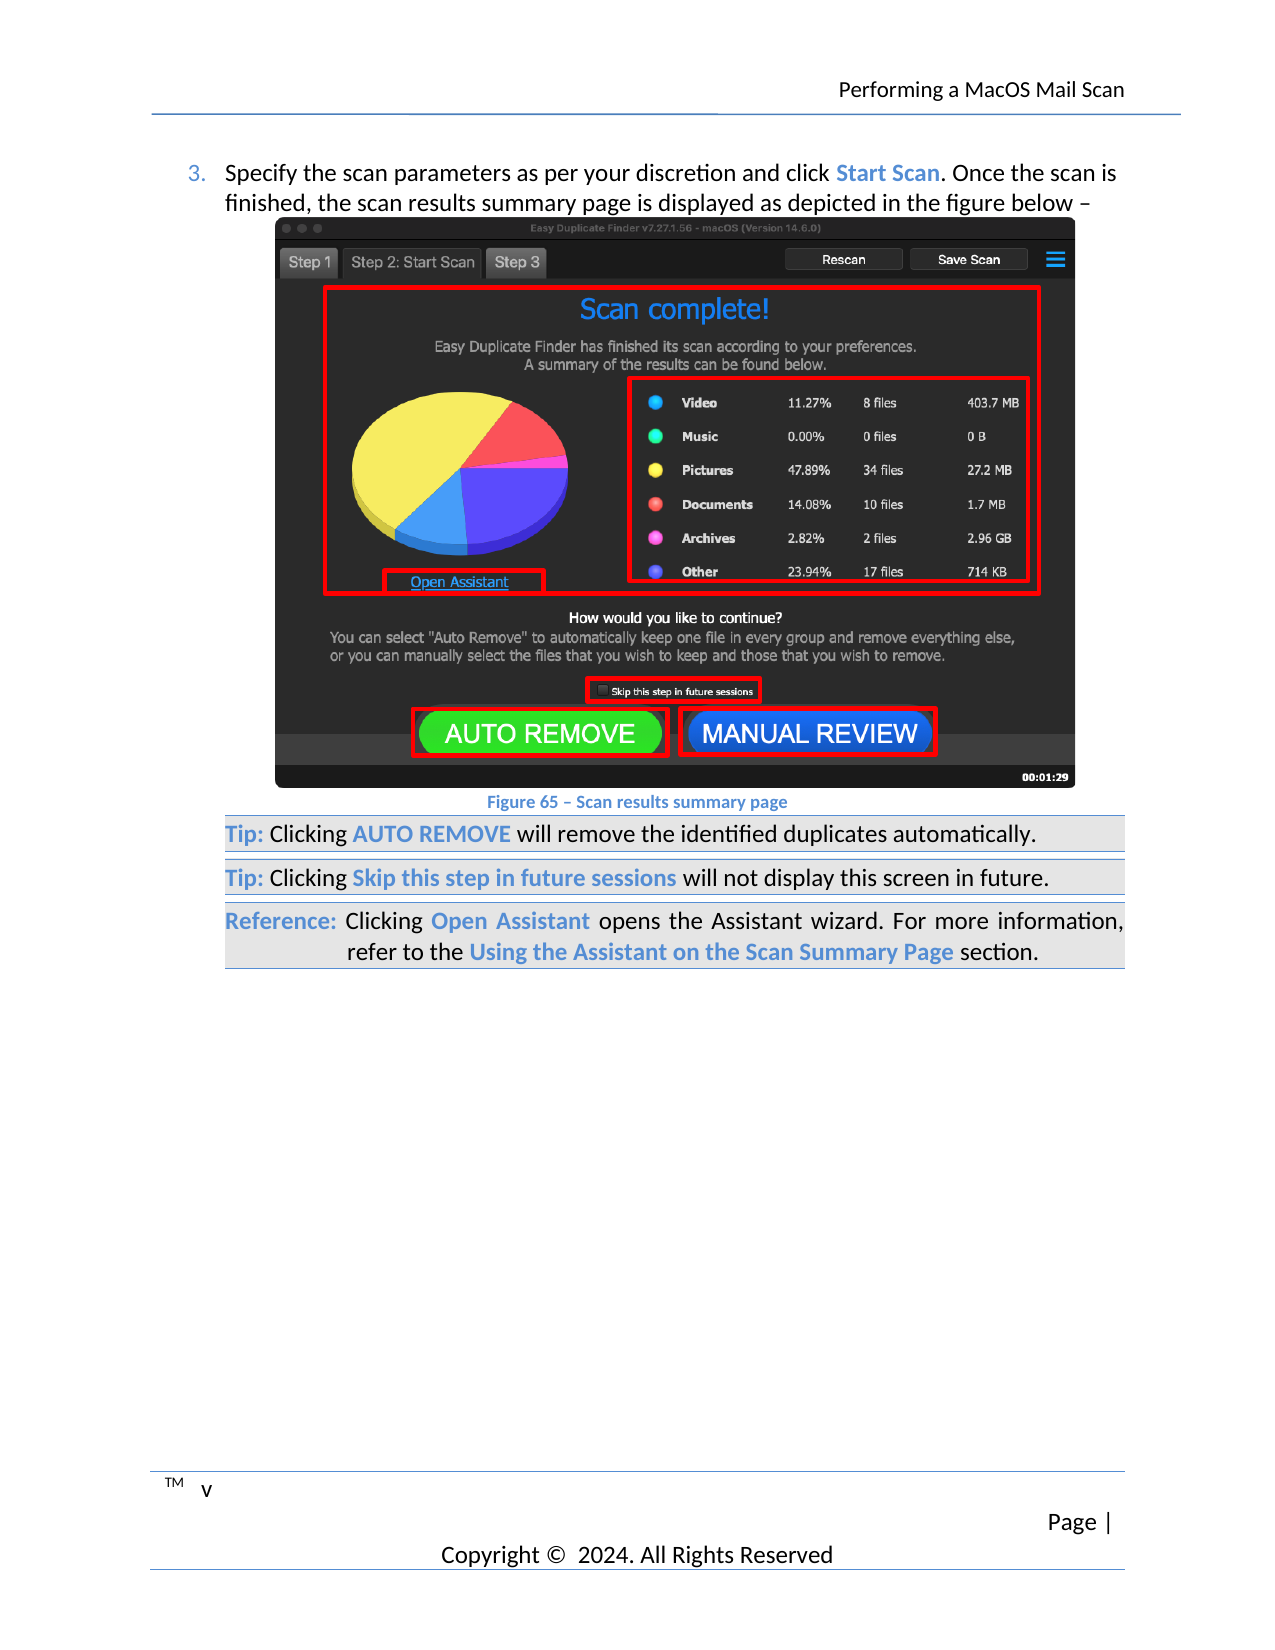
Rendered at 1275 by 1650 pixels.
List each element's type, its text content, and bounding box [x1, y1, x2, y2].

list Specify the scan parameters as per your discretion and click Start Scan. Once the scan is finished, the scan results summary page is displayed as depicted in the figure below – [187, 157, 1125, 218]
text Tip: Clicking AUTO REMOVE will remove the identified duplicates automatically. [225, 816, 1125, 851]
text Tip: Clicking Skip this step in future sessions will not display this screen in future. [225, 860, 1125, 894]
text Reference: Clicking Open Assistant opens the Assistant wizard. For more information, refer to the Using the Assistant on the Scan Summary Page section. [225, 903, 1125, 968]
picture [275, 217, 1075, 788]
